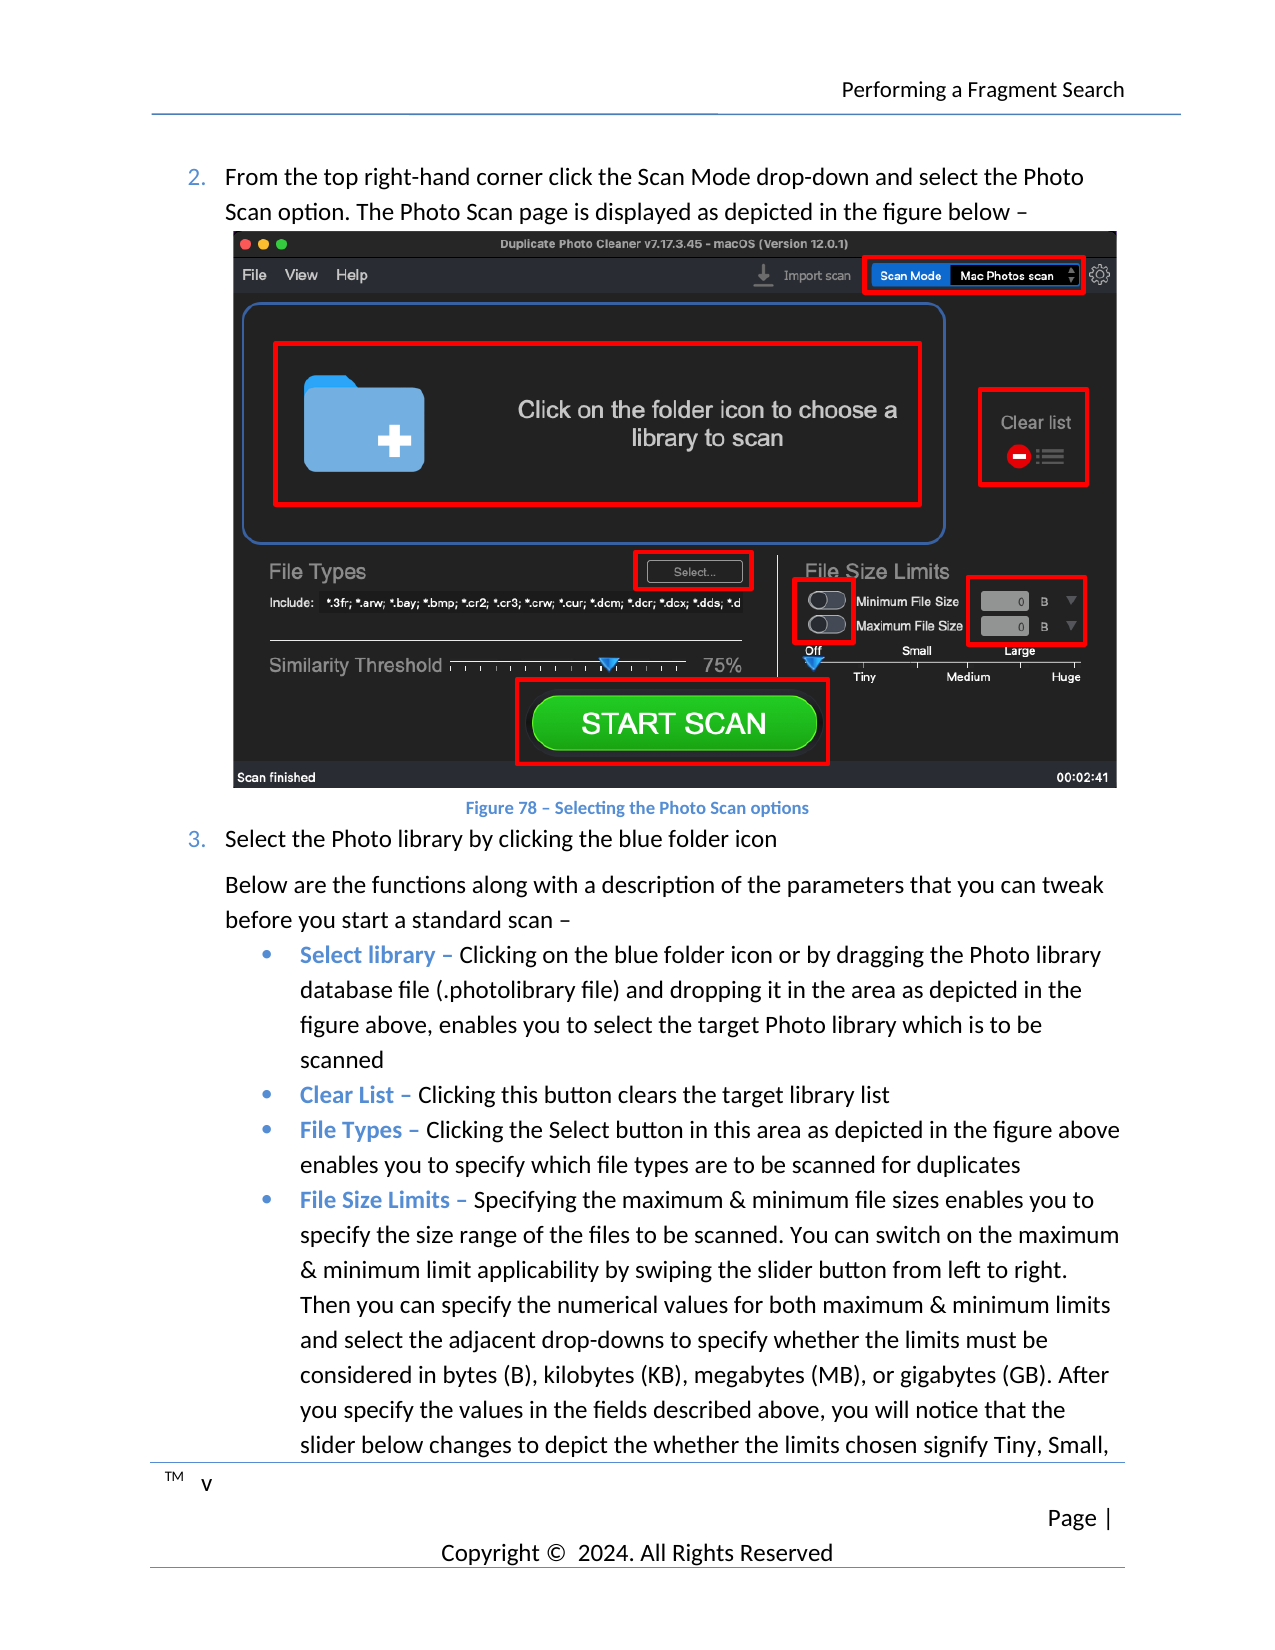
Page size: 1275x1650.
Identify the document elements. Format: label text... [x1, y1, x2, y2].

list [262, 1184, 1125, 1460]
list Select library – Clicking on the blue folder icon or by dragging the Photo library database file (.photolibrary file) and dropping it in the area as depicted in the figure above, enables you to select the target Photo library which is to be scanned [262, 939, 1125, 1075]
list Clear List – Clicking this button clears the target library list [262, 1079, 1125, 1110]
list Select the Photo library by clicking the blue folder icon [187, 823, 1125, 854]
list Below are the functions along with a description of the parameters that you can tweak before you start a standard scan – [225, 869, 1125, 935]
list File Types – Clicking the Select button in this area as depicted in the figure above enables you to specify which file types are to be scanned for duplicates [262, 1114, 1125, 1180]
picture [233, 231, 1117, 788]
text Figure 78 – Selecting the Photo Scan options [150, 796, 1125, 819]
list From the top right-hand corner click the Scan Mode drop-down and select the Photo Scan option. The Photo Scan page is displayed as depicted in the figure below – [187, 161, 1125, 227]
